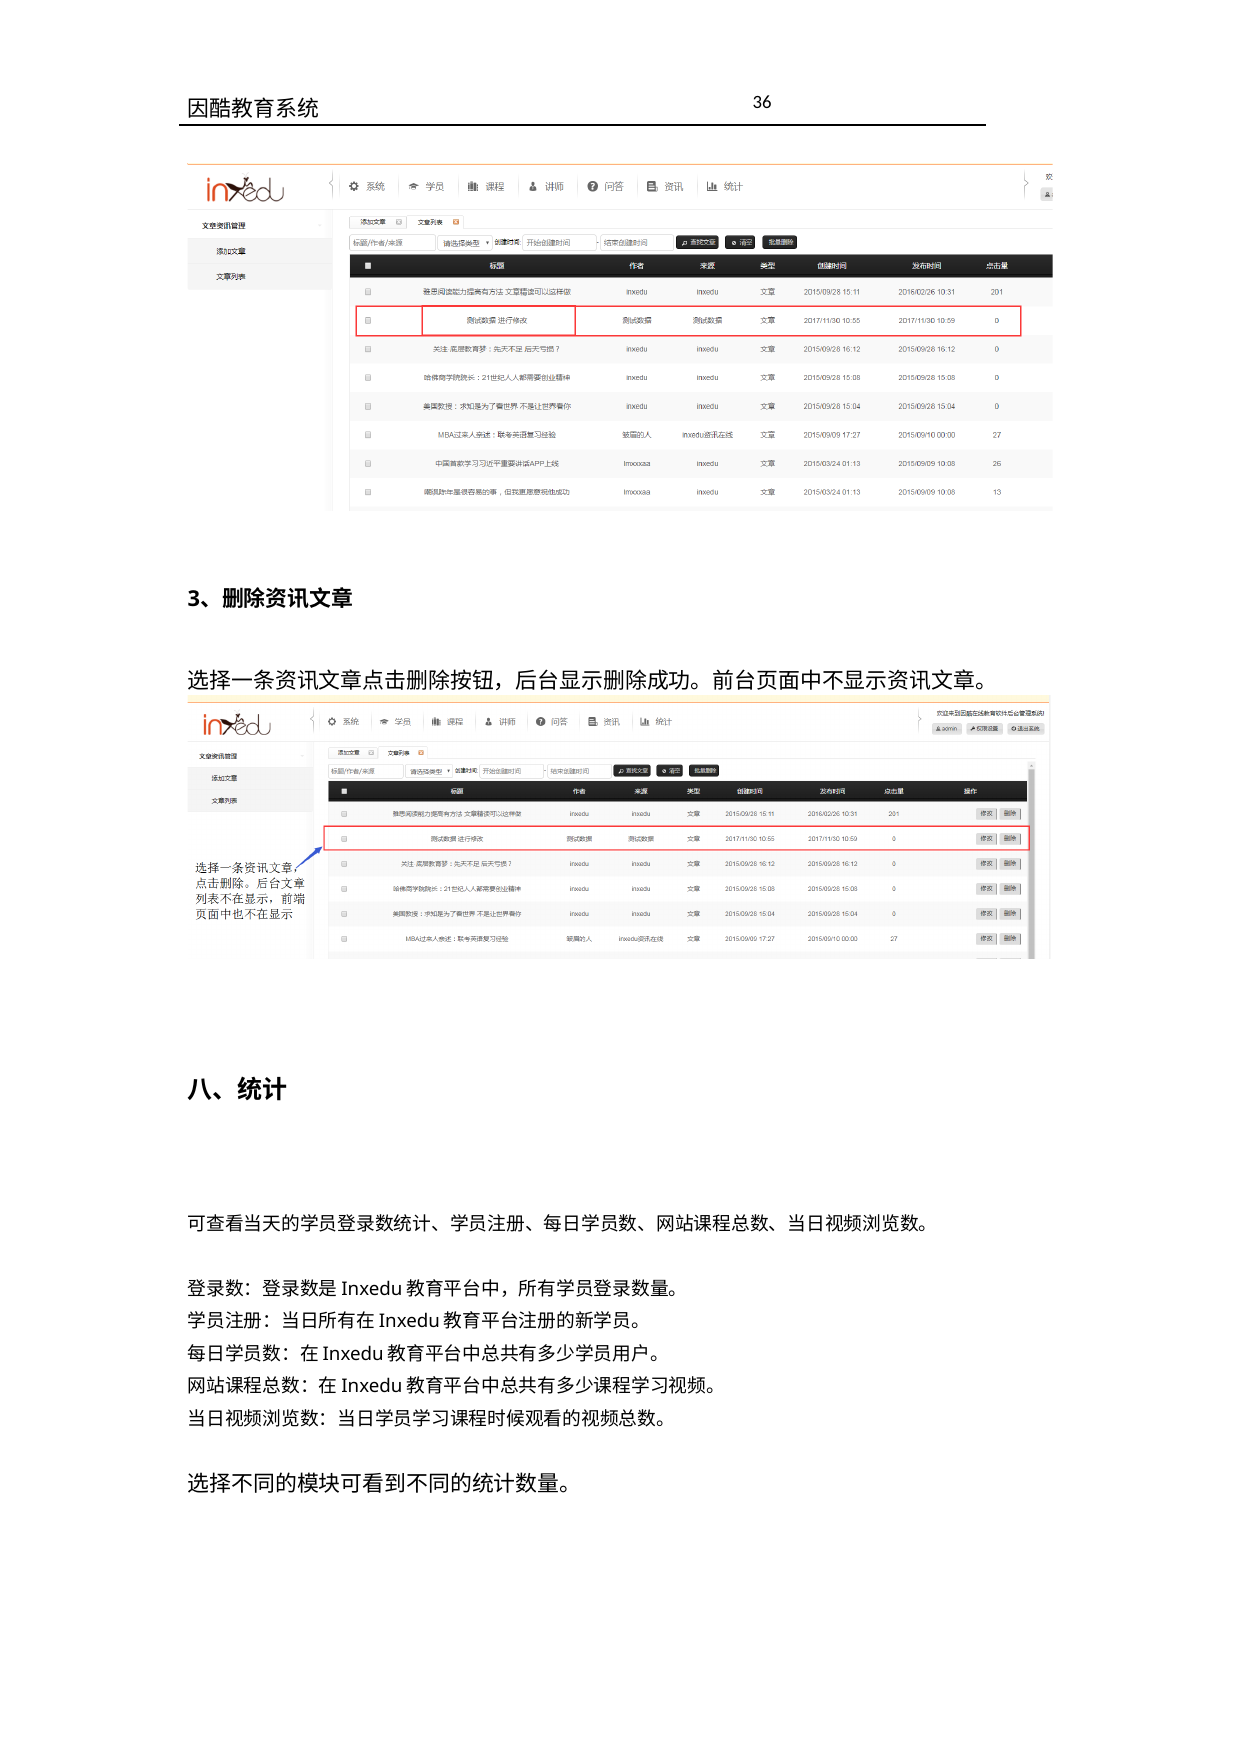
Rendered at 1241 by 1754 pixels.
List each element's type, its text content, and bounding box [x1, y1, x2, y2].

picture [187, 163, 1053, 511]
text 可查看当天的学员登录数统计、学员注册、每日学员数、网站课程总数、当日视频浏览数。 [187, 1206, 1053, 1238]
text 选择一条资讯文章点击删除按钮，后台显示删除成功。前台页面中不显示资讯文章。 [187, 663, 1053, 695]
text 当日视频浏览数：当日学员学习课程时候观看的视频总数。 [187, 1401, 1053, 1433]
picture [187, 695, 1050, 959]
text 选择不同的模块可看到不同的统计数量。 [187, 1466, 1053, 1498]
text 每日学员数：在Inxedu教育平台中总共有多少学员用户。 [187, 1336, 1053, 1368]
subtitle 统计 [187, 1056, 1053, 1121]
subtitle 删除资讯文章 [187, 580, 1053, 613]
text 学员注册：当日所有在Inxedu教育平台注册的新学员。 [187, 1303, 1053, 1336]
text 网站课程总数：在Inxedu教育平台中总共有多少课程学习视频。 [187, 1368, 1053, 1401]
text 登录数：登录数是Inxedu教育平台中，所有学员登录数量。 [187, 1271, 1053, 1303]
